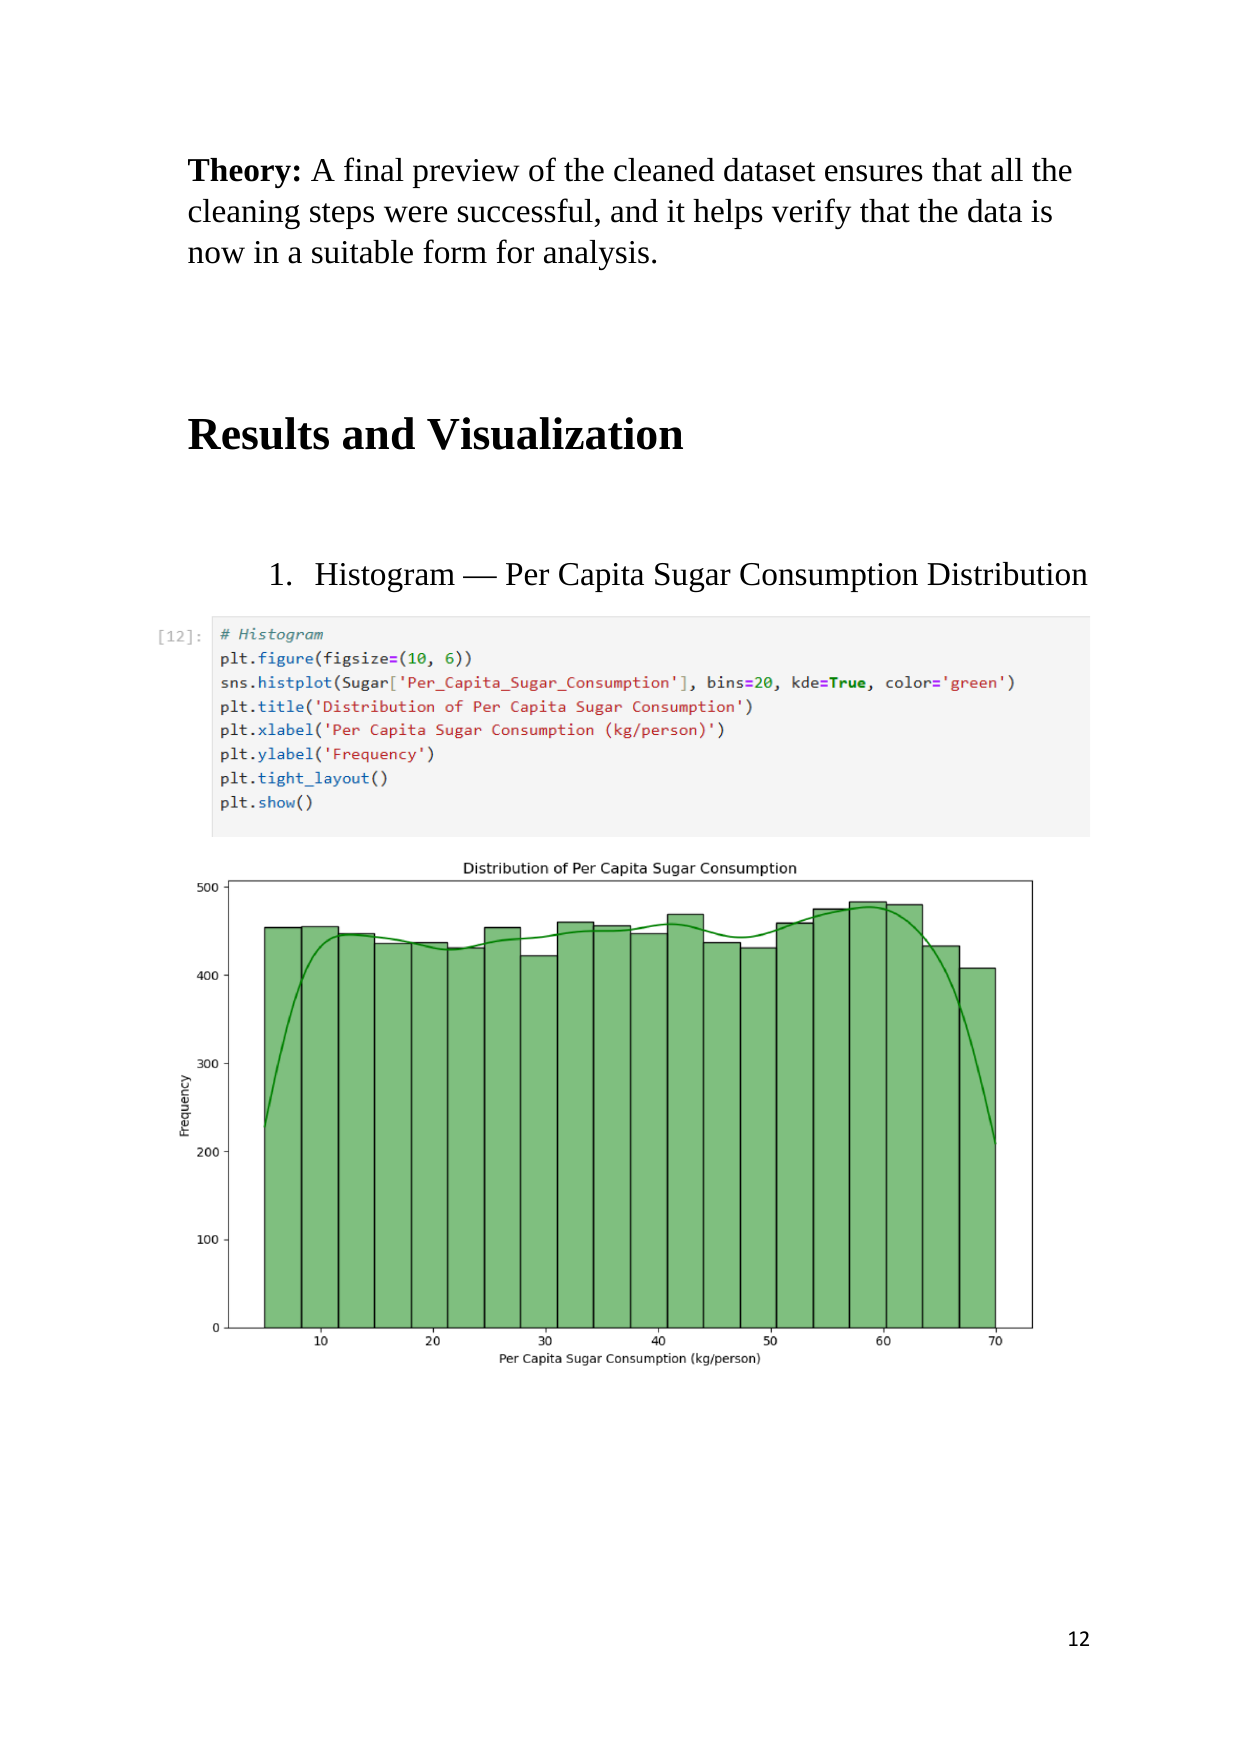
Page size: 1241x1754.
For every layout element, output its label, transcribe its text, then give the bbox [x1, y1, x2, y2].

picture [150, 855, 1091, 1379]
text Theory: A final preview of the cleaned dataset ensures that all the cleaning steps were successful, and it helps verify that the data is now in a suitable form for analysis. [187, 150, 1090, 271]
picture [150, 611, 1091, 837]
list Histogram — Per Capita Sugar Consumption Distribution [268, 554, 1090, 592]
text Results and Visualization [187, 407, 1090, 459]
